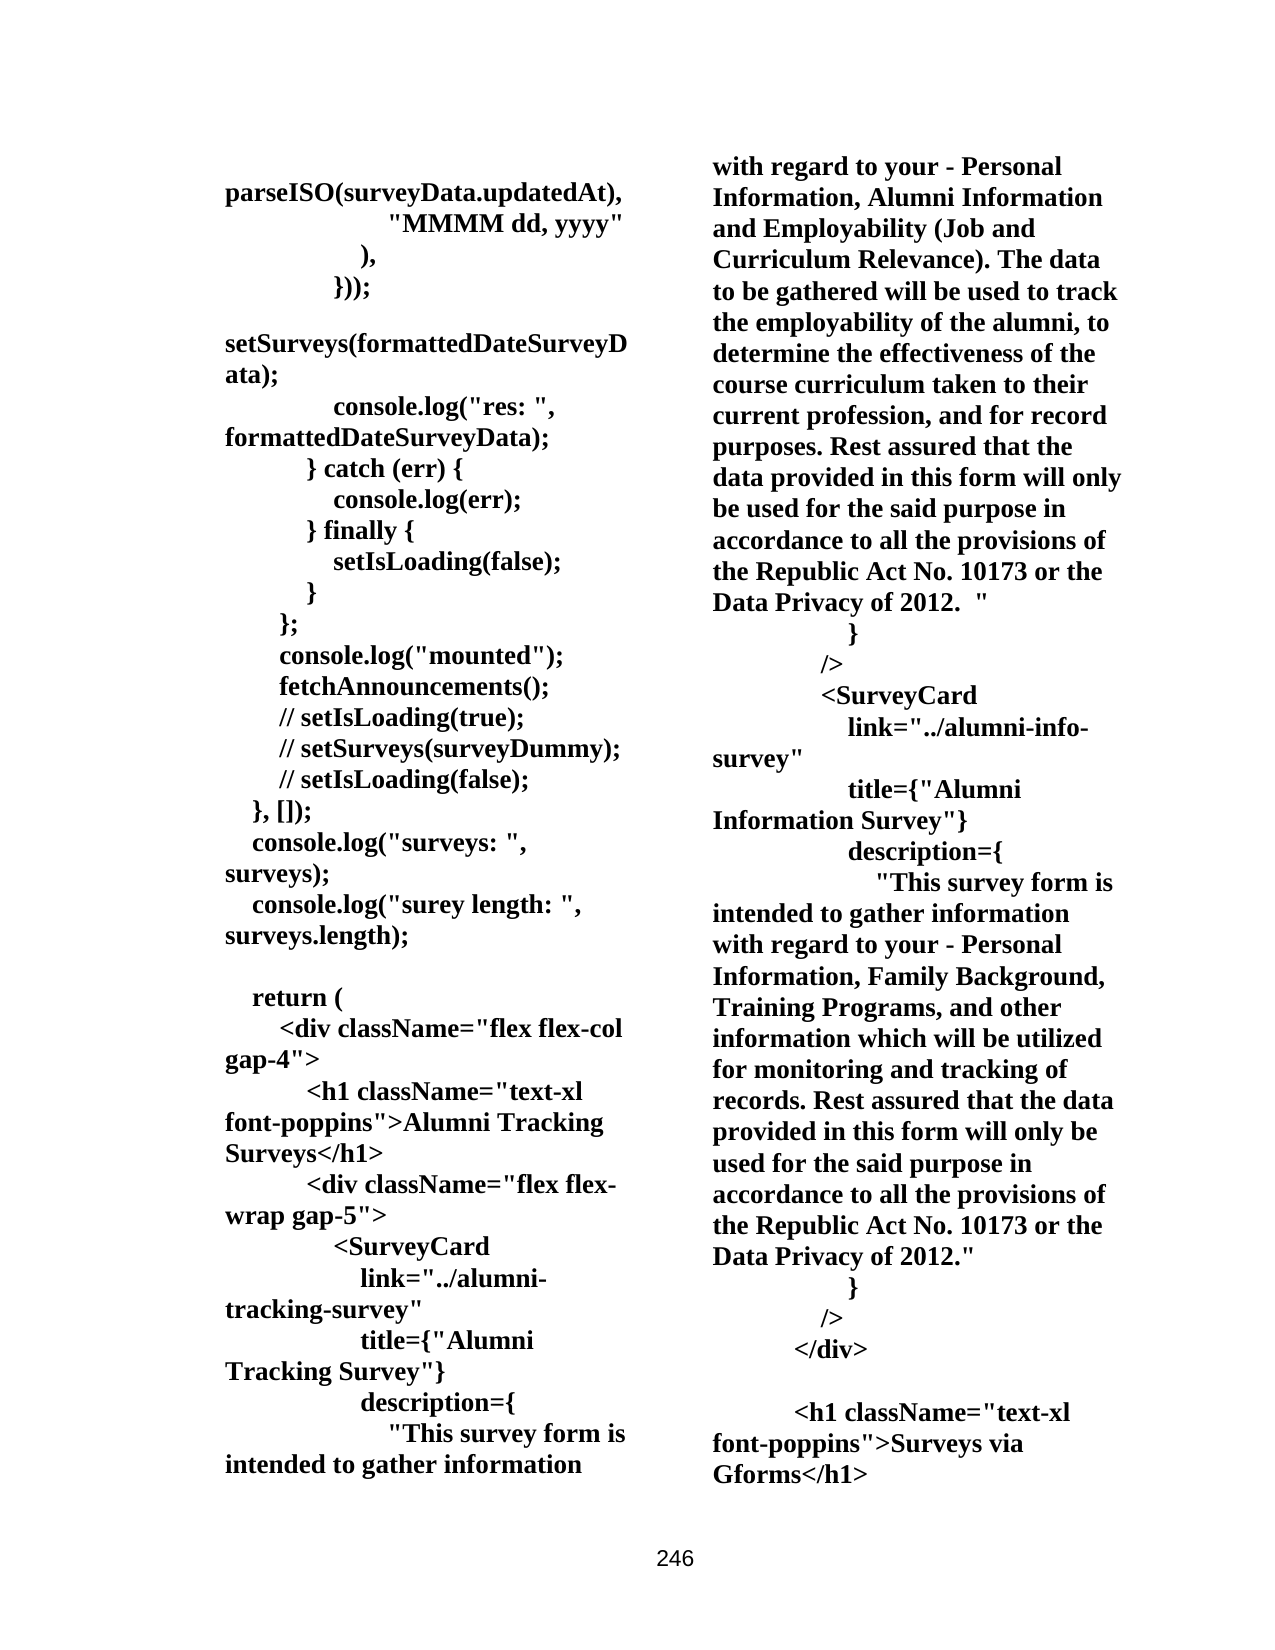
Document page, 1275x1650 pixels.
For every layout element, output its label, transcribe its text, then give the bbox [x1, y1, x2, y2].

text <SurveyCard [225, 1231, 637, 1262]
text "MMMM dd, yyyy" [225, 207, 637, 239]
text <h1 className="text-xl font-poppins">Surveys via Gforms</h1> [712, 1396, 1125, 1489]
text description={ [225, 1386, 637, 1417]
text /> [712, 648, 1125, 679]
text })); [225, 270, 637, 301]
text fetchAnnouncements(); [225, 670, 637, 701]
text }, []); [225, 794, 637, 826]
text } finally { [225, 514, 637, 545]
text } [712, 1271, 1125, 1302]
text <div className="flex flex-wrap gap-5"> [225, 1168, 637, 1231]
text title={"Alumni Tracking Survey"} [225, 1324, 637, 1386]
text /> [712, 1302, 1125, 1333]
text console.log("surveys: ", surveys); [225, 826, 637, 888]
text "This survey form is intended to gather information with regard to your - Personal Information, Alumni Information and Employability (Job and Curriculum Relevance). The data to be gathered will be used to track the employability of the alumni, to determine the effectiveness of the course curriculum taken to their current profession, and for record purposes. Rest assured that the data provided in this form will only be used for the said purpose in accordance to all the provisions of the Republic Act No. 10173 or the Data Privacy of 2012. " [712, 150, 1125, 617]
text link="../alumni-tracking-survey" [225, 1262, 637, 1324]
text } [225, 576, 637, 608]
text parseISO(surveyData.updatedAt), [225, 150, 637, 207]
text } catch (err) { [225, 452, 637, 483]
text <div className="flex flex-col gap-4"> [225, 1012, 637, 1075]
text // setSurveys(surveyDummy); [225, 732, 637, 763]
text console.log("surey length: ", surveys.length); [225, 888, 637, 950]
text // setIsLoading(true); [225, 701, 637, 732]
text title={"Alumni Information Survey"} [712, 773, 1125, 835]
text </div> [712, 1333, 1125, 1365]
text ), [225, 239, 637, 270]
text <h1 className="text-xl font-poppins">Alumni Tracking Surveys</h1> [225, 1075, 637, 1168]
text return ( [225, 981, 637, 1012]
text <SurveyCard [712, 679, 1125, 711]
text console.log("mounted"); [225, 639, 637, 670]
text "This survey form is intended to gather information with regard to your - Personal Information, Family Background, Training Programs, and other information which will be utilized for monitoring and tracking of records. Rest assured that the data provided in this form will only be used for the said purpose in accordance to all the provisions of the Republic Act No. 10173 or the Data Privacy of 2012." [712, 866, 1125, 1271]
text console.log("res: ", formattedDateSurveyData); [225, 389, 637, 452]
text setSurveys(formattedDateSurveyData); [225, 301, 637, 389]
text setIsLoading(false); [225, 545, 637, 576]
text }; [225, 608, 637, 639]
text console.log(err); [225, 483, 637, 514]
text description={ [712, 835, 1125, 866]
text // setIsLoading(false); [225, 763, 637, 794]
text } [712, 617, 1125, 648]
text link="../alumni-info-survey" [712, 711, 1125, 773]
